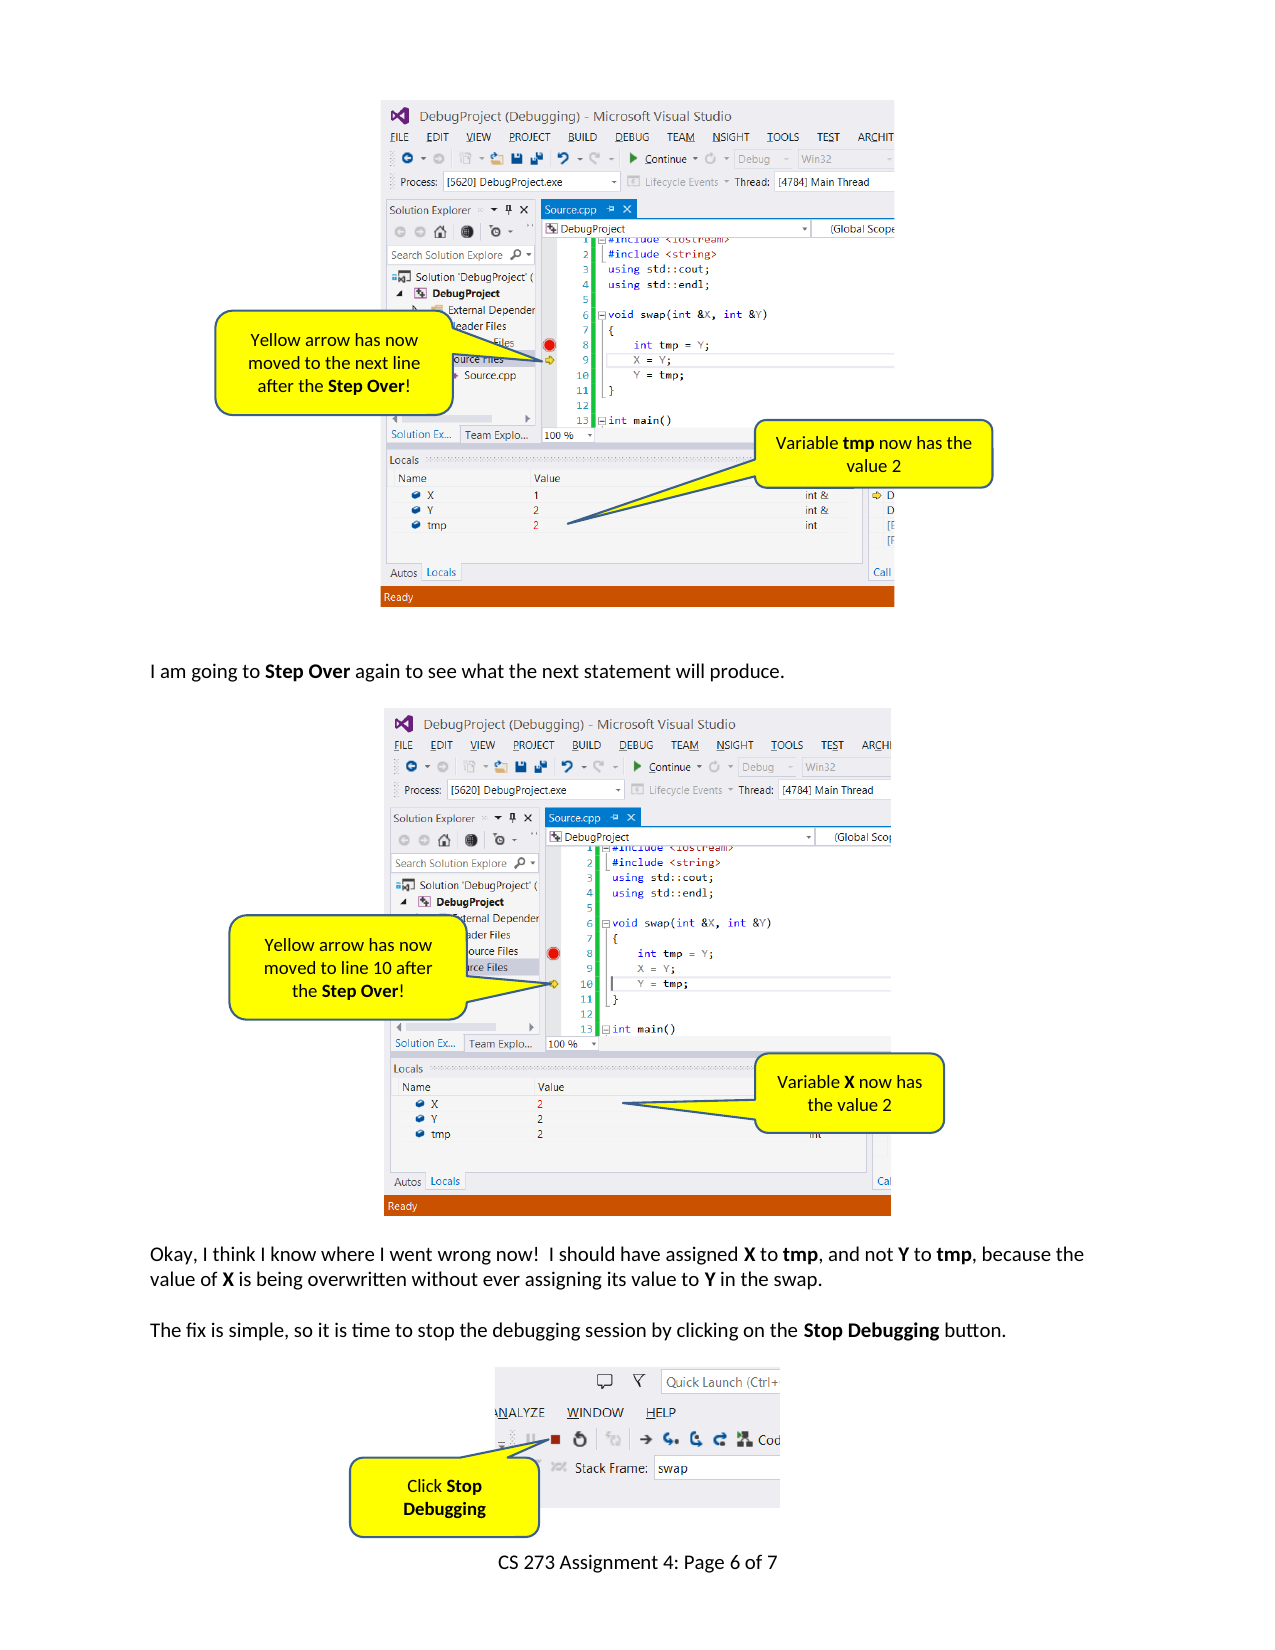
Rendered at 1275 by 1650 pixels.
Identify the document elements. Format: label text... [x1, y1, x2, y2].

text Okay, I think I know where I went wrong now! I should have assigned X to tmp, and not Y to tmp, because the value of X is being overwritten without ever assigning its value to Y in the swap. [150, 1241, 1125, 1292]
text I am going to Step Over again to see what the next statement will produce. [150, 658, 1125, 683]
picture [380, 100, 895, 607]
text The fix is simple, so it is time to stop the debugging session by clicking on the Stop Debugging button. [150, 1317, 1125, 1342]
picture [494, 1367, 780, 1508]
picture [384, 708, 891, 1216]
